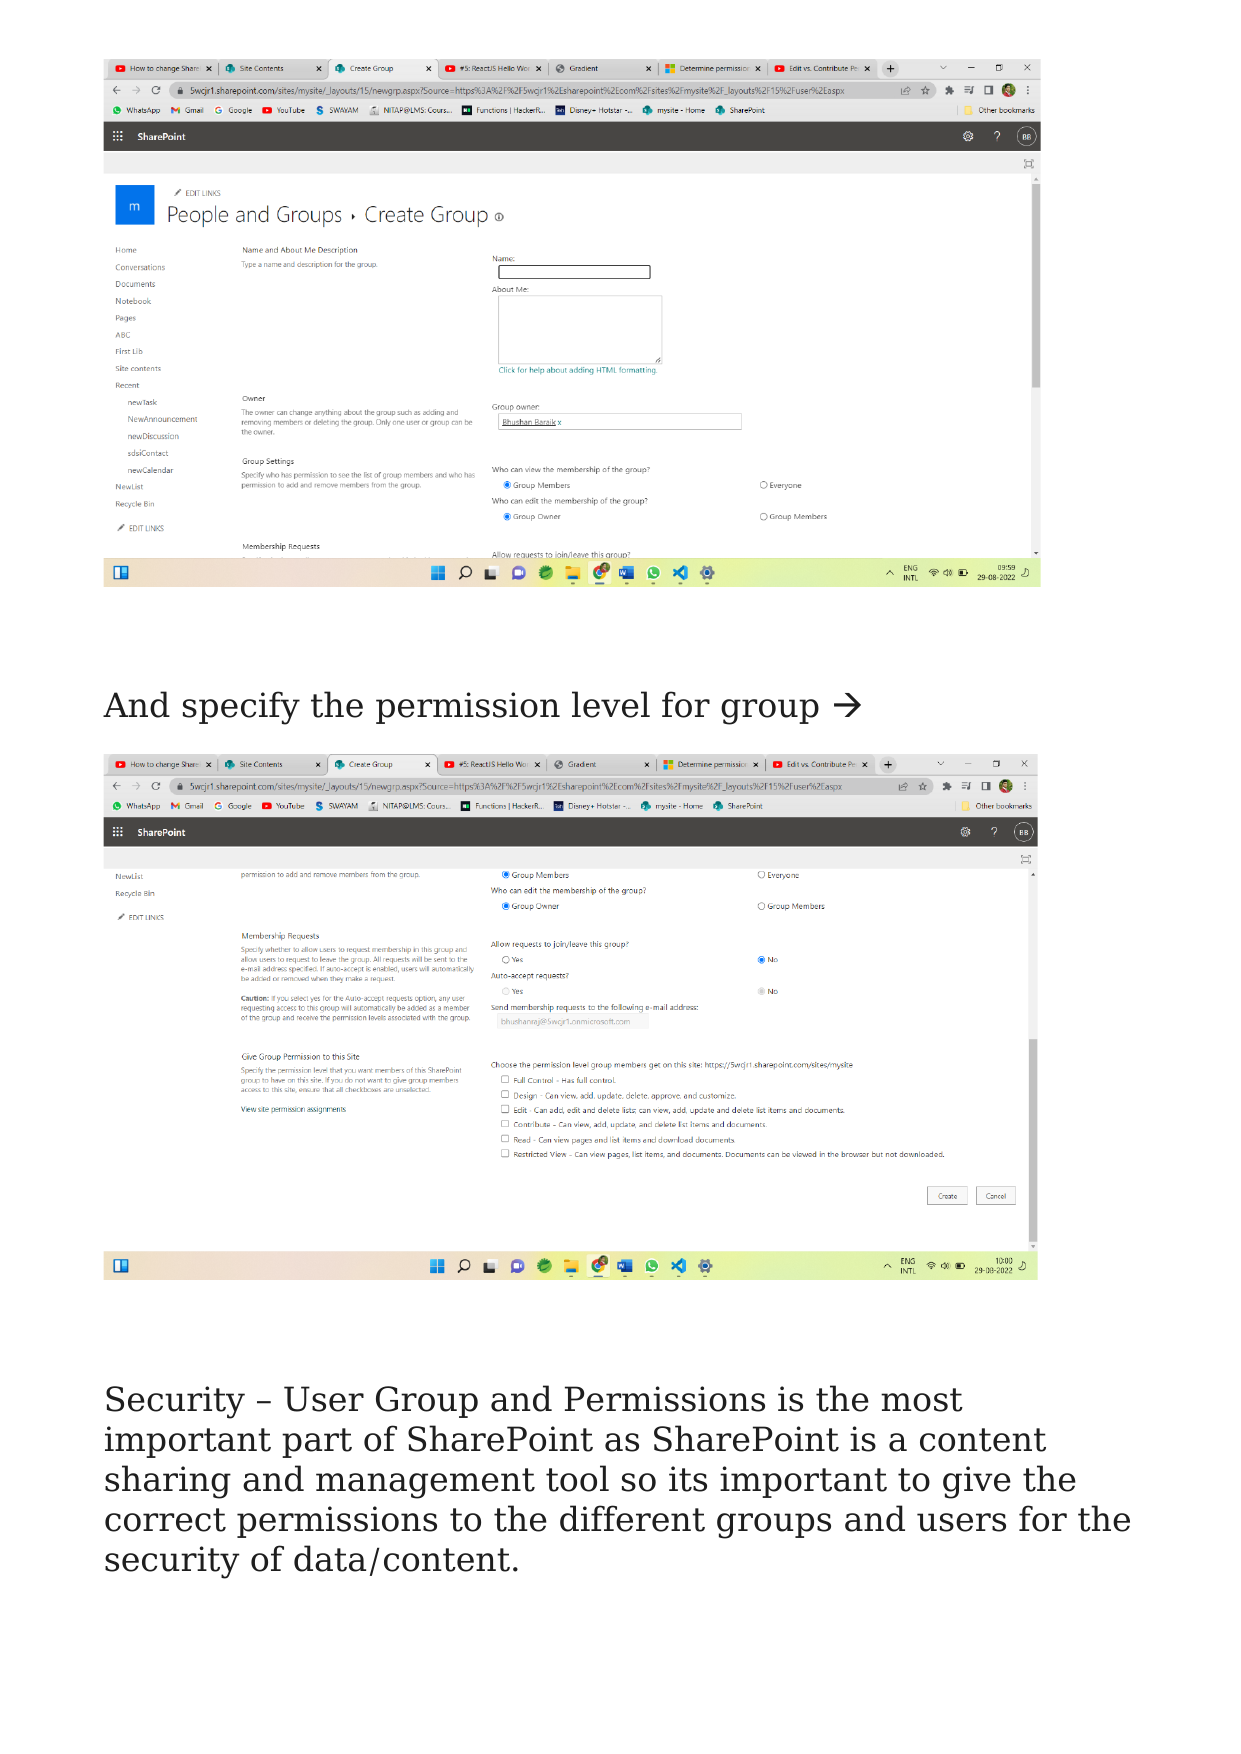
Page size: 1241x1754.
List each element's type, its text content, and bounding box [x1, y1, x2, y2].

text Security – User Group and Permissions is the most important part of SharePoint as SharePoint is a content sharing and management tool so its important to give the correct permissions to the different groups and users for the security of data/content. [103, 1378, 1137, 1578]
picture [103, 754, 1038, 1280]
picture [103, 59, 1041, 587]
text And specify the permission level for group [103, 685, 1137, 725]
